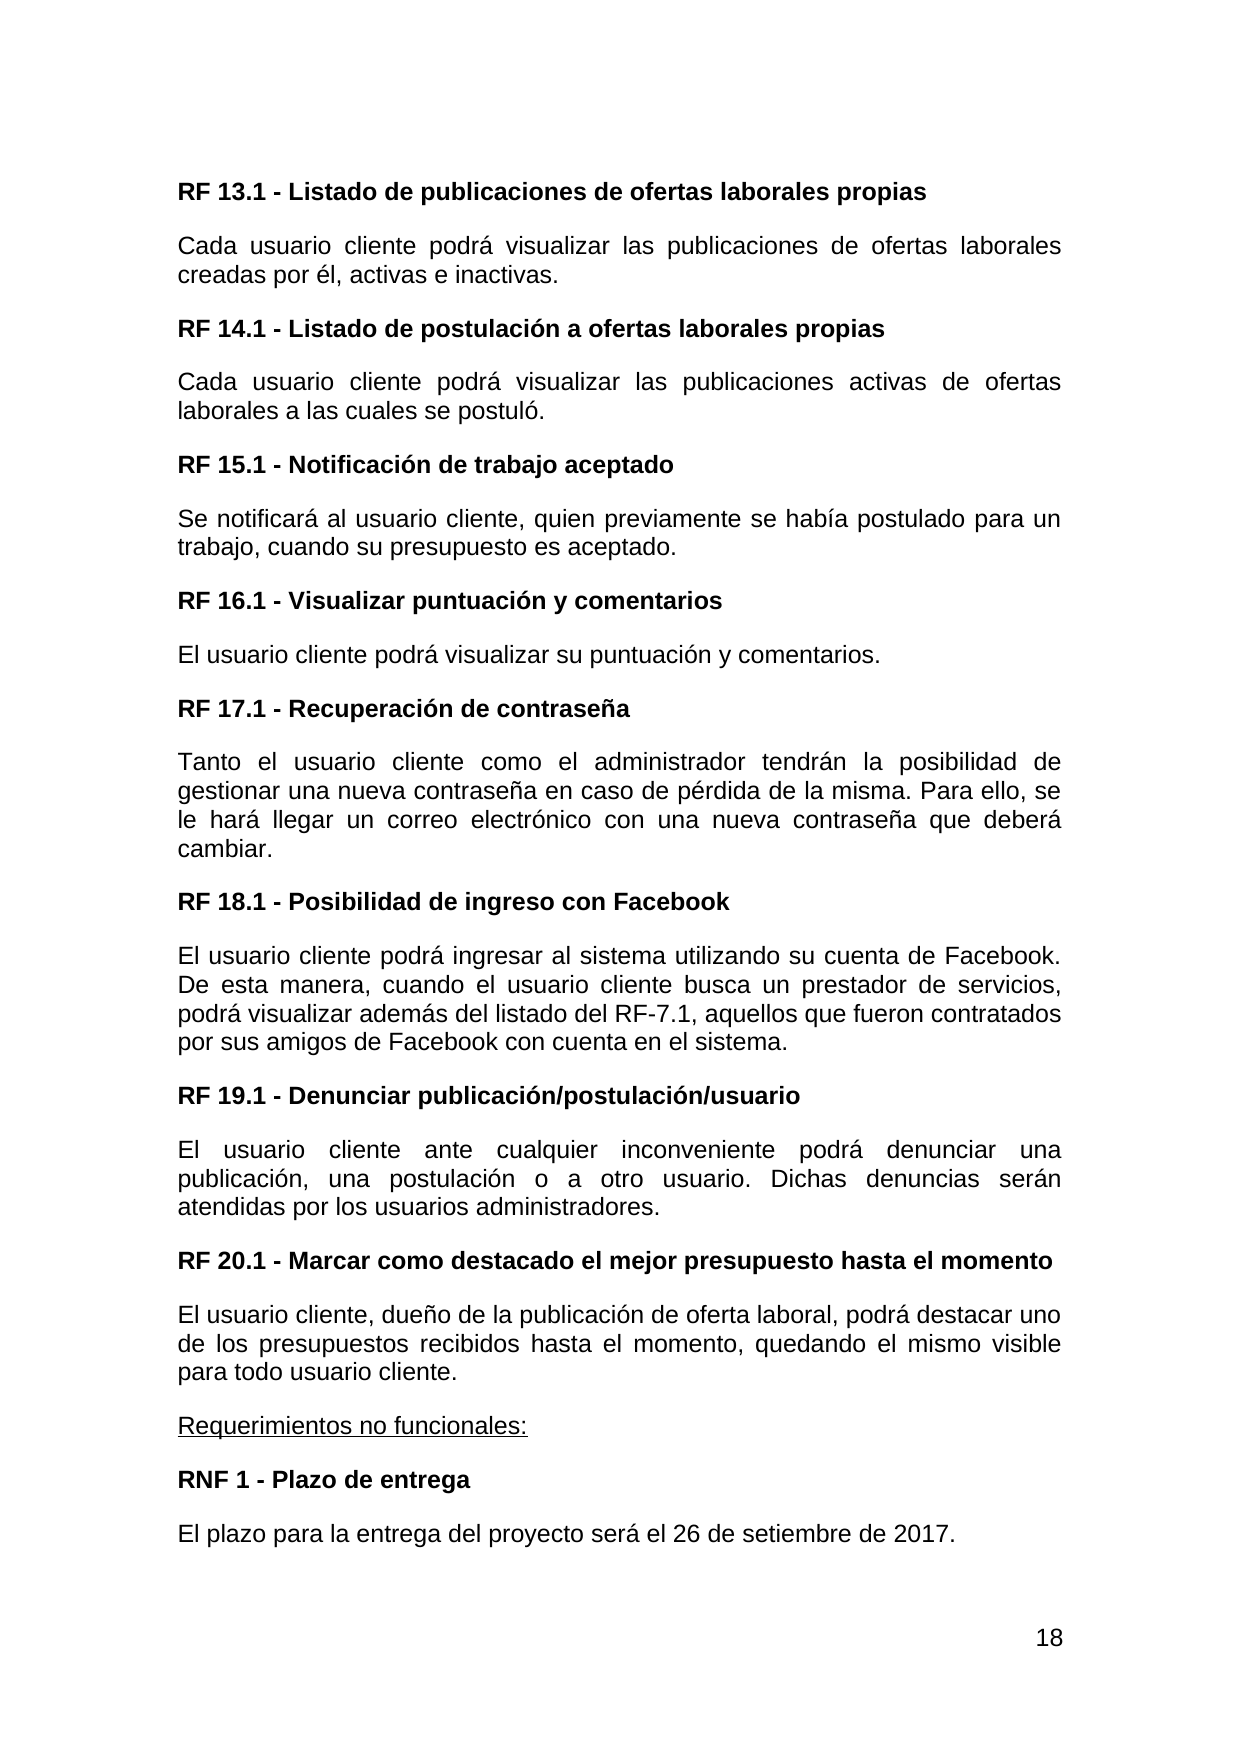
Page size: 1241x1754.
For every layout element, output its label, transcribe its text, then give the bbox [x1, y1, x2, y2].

text RF 17.1 - Recuperación de contraseña [177, 693, 1063, 722]
text RF 18.1 - Posibilidad de ingreso con Facebook [177, 887, 1063, 916]
text RNF 1 - Plazo de entrega [177, 1465, 1063, 1493]
text El plazo para la entrega del proyecto será el 26 de setiembre de 2017. [177, 1518, 1063, 1547]
text Se notificará al usuario cliente, quien previamente se había postulado para un trabajo, cuando su presupuesto es aceptado. [177, 503, 1063, 561]
text Requerimientos no funcionales: [177, 1411, 1063, 1440]
text Cada usuario cliente podrá visualizar las publicaciones de ofertas laborales creadas por él, activas e inactivas. [177, 231, 1063, 288]
text RF 20.1 - Marcar como destacado el mejor presupuesto hasta el momento [177, 1246, 1063, 1275]
text RF 14.1 - Listado de postulación a ofertas laborales propias [177, 313, 1063, 342]
text RF 15.1 - Notificación de trabajo aceptado [177, 450, 1063, 478]
text El usuario cliente ante cualquier inconveniente podrá denunciar una publicación, una postulación o a otro usuario. Dichas denuncias serán atendidas por los usuarios administradores. [177, 1135, 1063, 1221]
text El usuario cliente, dueño de la publicación de oferta laboral, podrá destacar uno de los presupuestos recibidos hasta el momento, quedando el mismo visible para todo usuario cliente. [177, 1300, 1063, 1386]
text El usuario cliente podrá visualizar su puntuación y comentarios. [177, 640, 1063, 668]
text RF 13.1 - Listado de publicaciones de ofertas laborales propias [177, 177, 1063, 206]
text RF 19.1 - Denunciar publicación/postulación/usuario [177, 1081, 1063, 1110]
text RF 16.1 - Visualizar puntuación y comentarios [177, 586, 1063, 615]
text Tanto el usuario cliente como el administrador tendrán la posibilidad de gestionar una nueva contraseña en caso de pérdida de la misma. Para ello, se le hará llegar un correo electrónico con una nueva contraseña que deberá cambiar. [177, 747, 1063, 862]
text Cada usuario cliente podrá visualizar las publicaciones activas de ofertas laborales a las cuales se postuló. [177, 367, 1063, 425]
text El usuario cliente podrá ingresar al sistema utilizando su cuenta de Facebook. De esta manera, cuando el usuario cliente busca un prestador de servicios, podrá visualizar además del listado del RF-7.1, aquellos que fueron contratados por sus amigos de Facebook con cuenta en el sistema. [177, 941, 1063, 1056]
